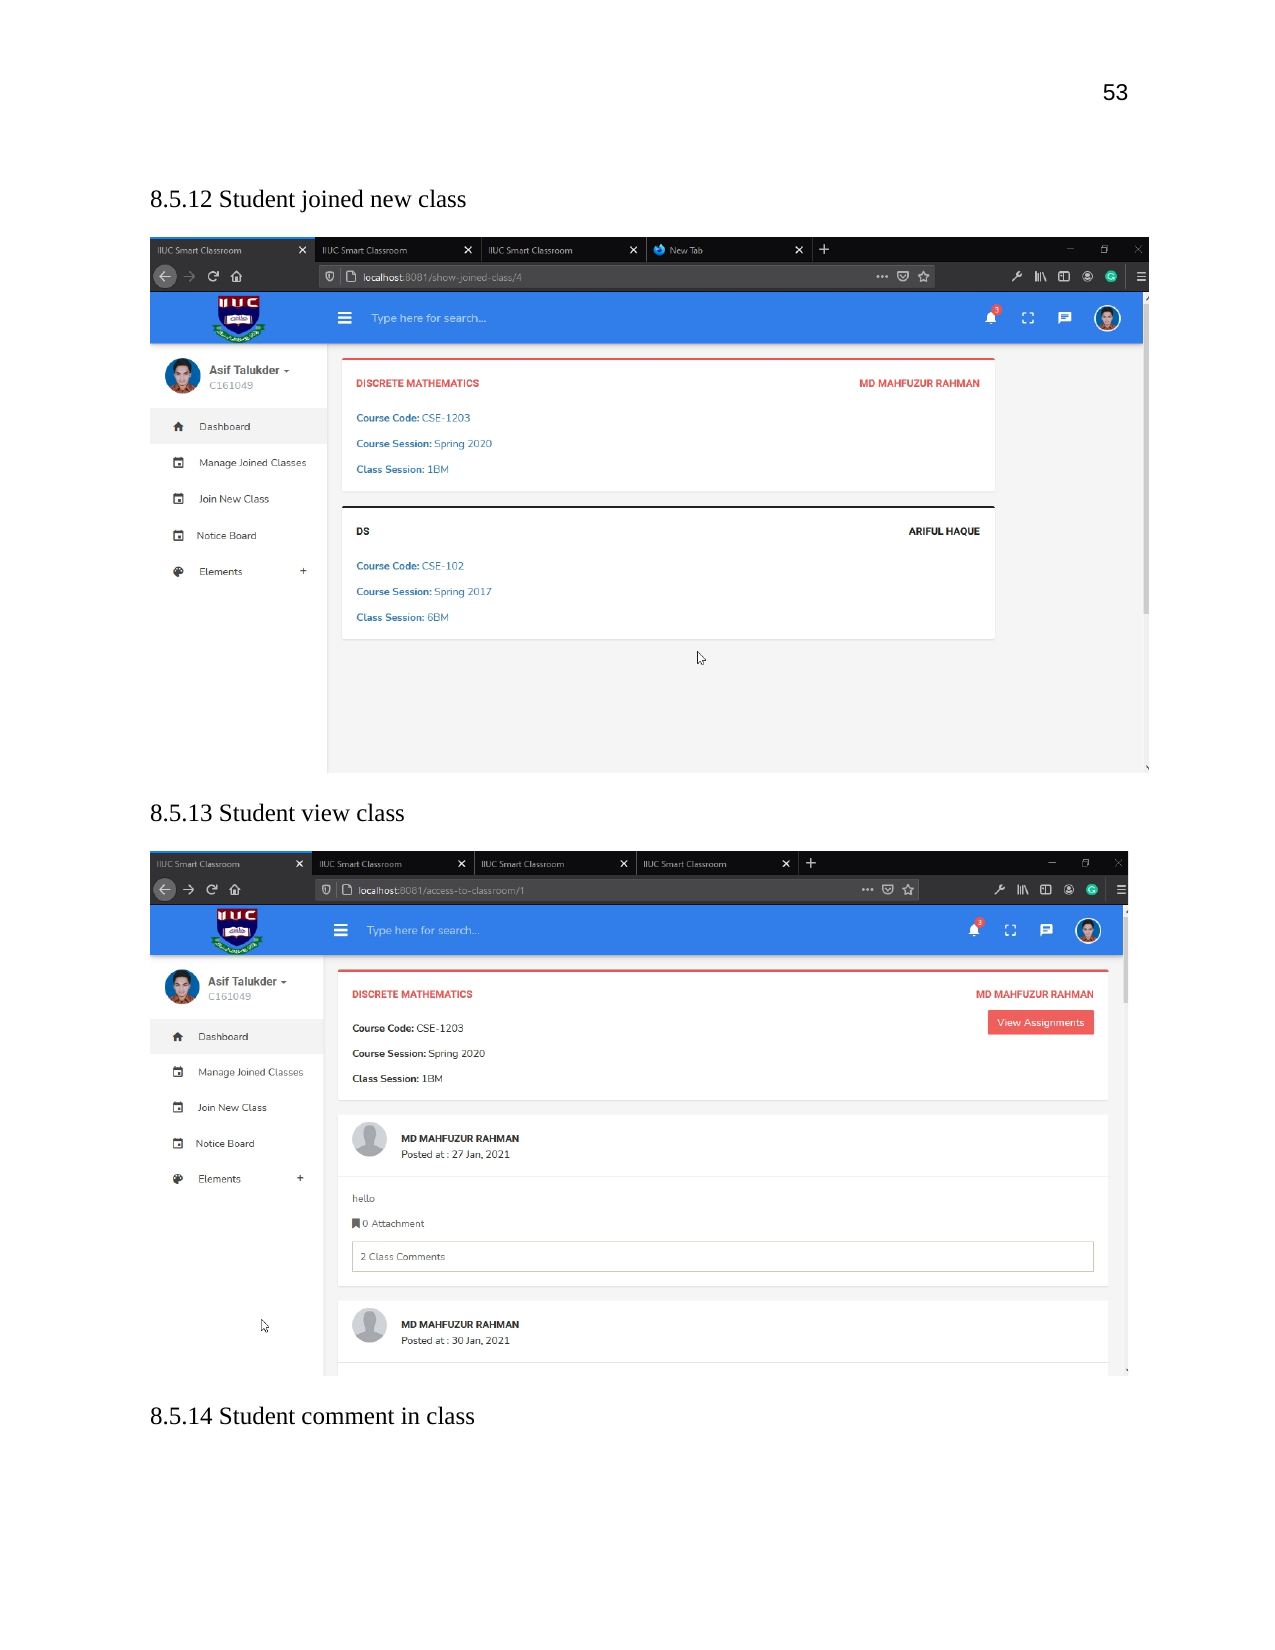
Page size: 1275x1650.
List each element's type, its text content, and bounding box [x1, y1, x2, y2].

picture [150, 851, 1129, 1376]
text 8.5.12 Student joined new class [150, 184, 1128, 212]
picture [150, 237, 1149, 773]
text 8.5.14 Student comment in class [150, 1401, 1128, 1430]
text 8.5.13 Student view class [150, 798, 1128, 827]
